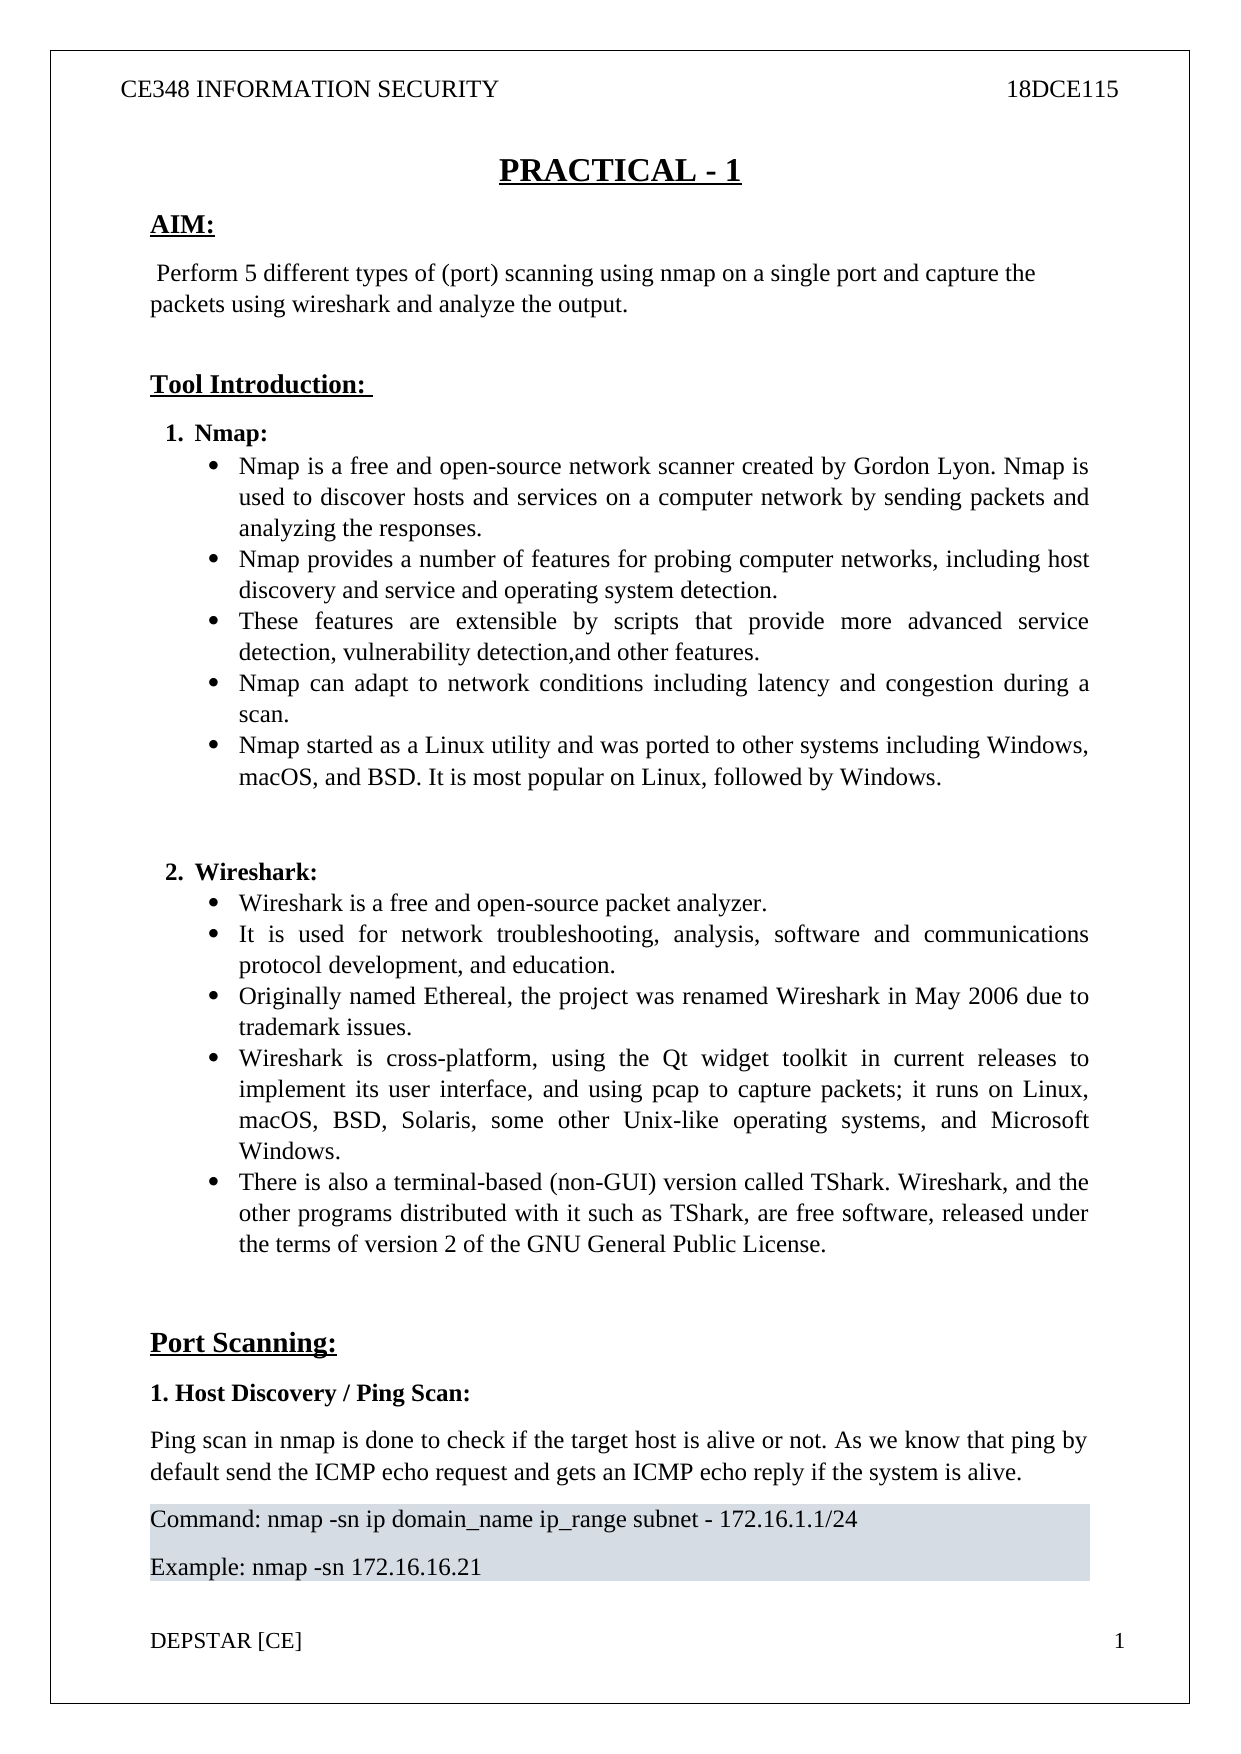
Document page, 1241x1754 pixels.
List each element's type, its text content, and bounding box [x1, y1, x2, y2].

list It is used for network troubleshooting, analysis, software and communications protocol development, and education. [209, 919, 1090, 979]
text Command: nmap -sn ip domain_name ip_range subnet - 172.16.1.1/24 [150, 1504, 1090, 1533]
text Tool Introduction: [150, 368, 1090, 399]
text 1. Host Discovery / Ping Scan: [150, 1378, 1090, 1407]
list Wireshark is cross-platform, using the Qt widget toolkit in current releases to implement its user interface, and using pcap to capture packets; it runs on Linux, macOS, BSD, Solaris, some other Unix-like operating systems, and Microsoft Windows. [209, 1043, 1090, 1165]
list Originally named Ethereal, the project was renamed Wireshark in May 2006 due to trademark issues. [209, 981, 1090, 1041]
text Ping scan in nmap is done to check if the target host is alive or not. As we know that ping by default send the ICMP echo request and gets an ICMP echo reply if the system is alive. [150, 1426, 1090, 1485]
list Wireshark is a free and open-source packet analyzer. [209, 888, 1090, 917]
list Nmap started as a Linux utility and was ported to other systems including Windows, macOS, and BSD. It is most popular on Linux, followed by Windows. [209, 731, 1090, 790]
text Example: nmap -sn 172.16.16.21 [150, 1552, 1090, 1581]
text PRACTICAL - 1 [150, 150, 1090, 188]
list Nmap can adapt to network conditions including latency and congestion during a scan. [209, 668, 1090, 728]
text Port Scanning: [150, 1325, 1090, 1358]
text AIM: [150, 208, 1090, 239]
text Perform 5 different types of (port) scanning using nmap on a single port and capture the packets using wireshark and analyze the output. [150, 258, 1090, 318]
list Nmap is a free and open-source network scanner created by Gordon Lyon. Nmap is used to discover hosts and services on a computer network by sending packets and analyzing the responses. [209, 451, 1090, 542]
list Wireshark: [165, 857, 1090, 886]
list There is also a terminal-based (non-GUI) version called TShark. Wireshark, and the other programs distributed with it such as TShark, are free software, released under the terms of version 2 of the GNU General Public License. [209, 1167, 1090, 1258]
list Nmap: [165, 418, 1090, 447]
list These features are extensible by scripts that provide more advanced service detection, vulnerability detection,and other features. [209, 606, 1090, 666]
list Nmap provides a number of features for probing computer networks, including host discovery and service and operating system detection. [209, 544, 1090, 604]
